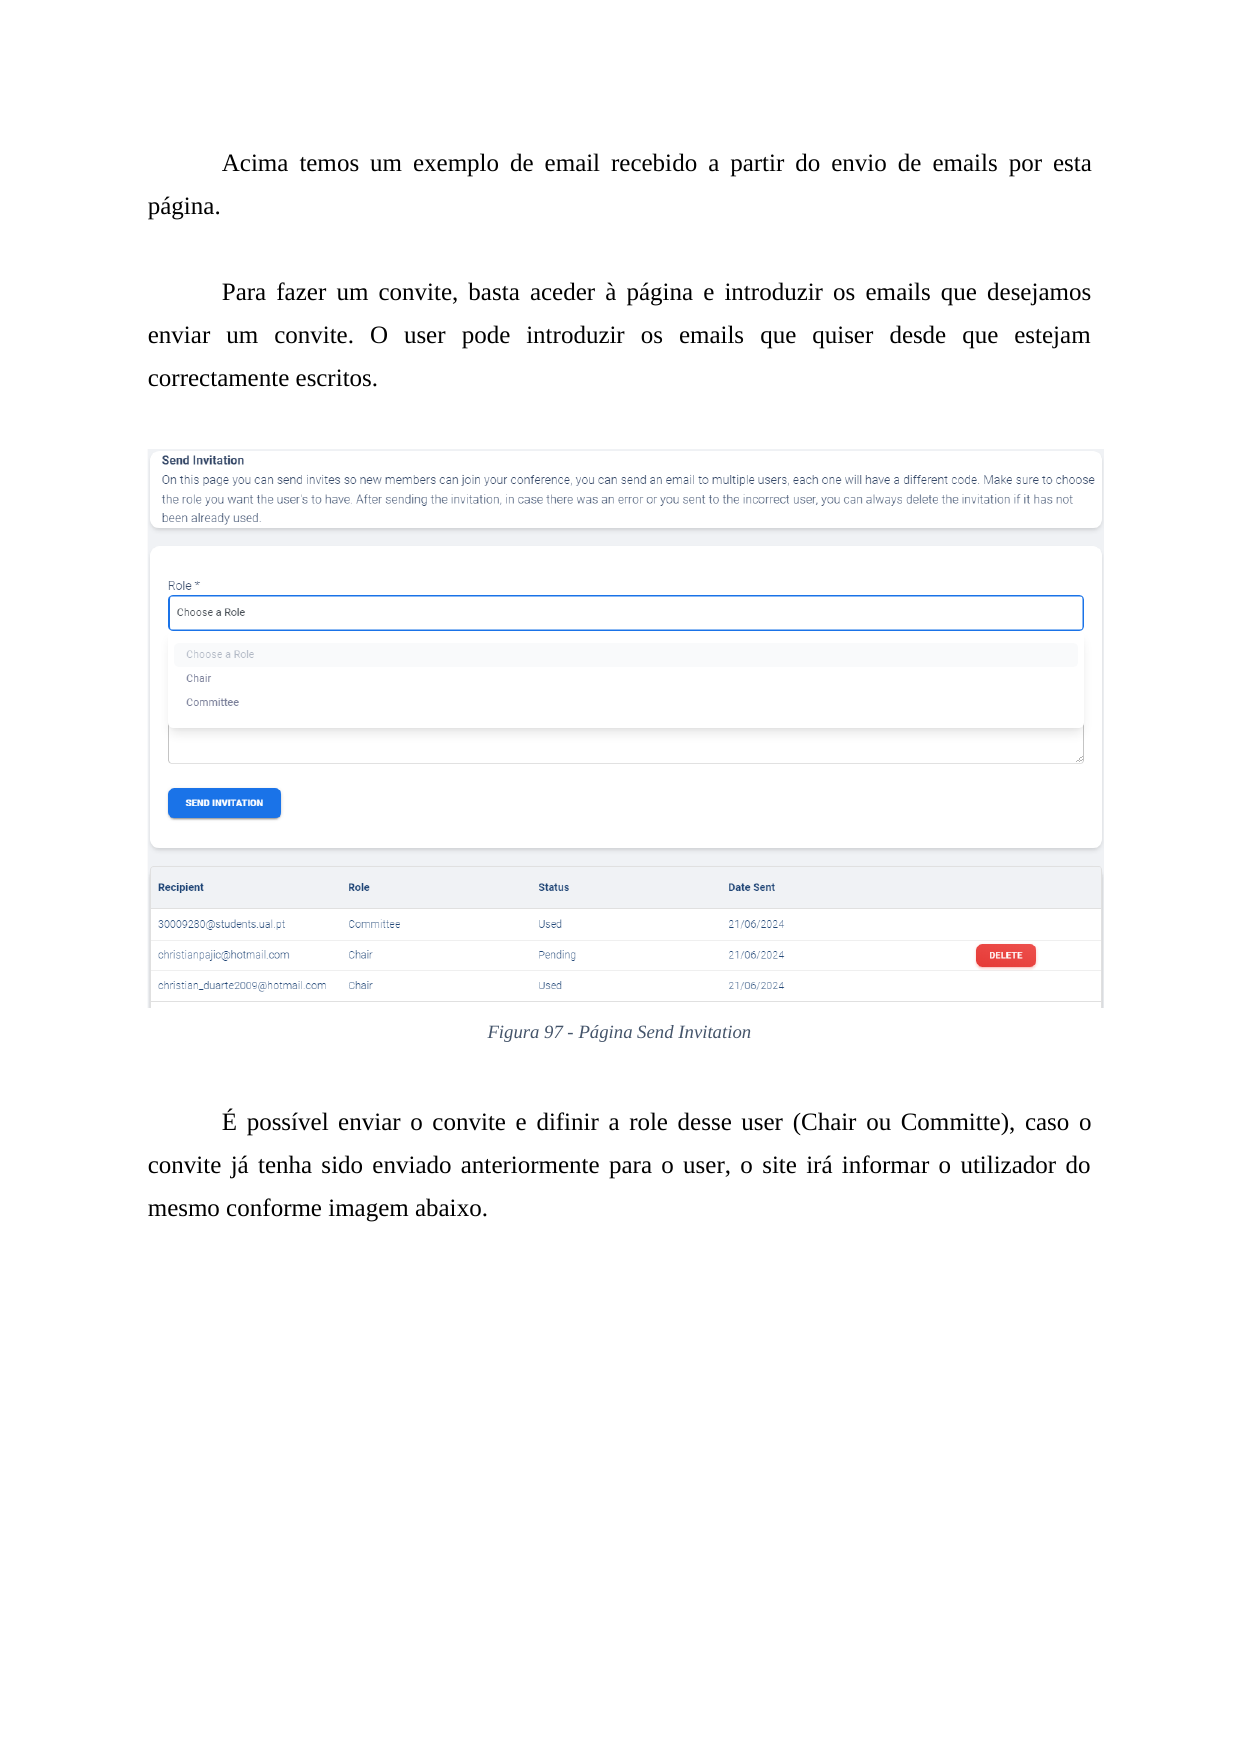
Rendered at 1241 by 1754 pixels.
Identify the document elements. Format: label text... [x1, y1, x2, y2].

text Para fazer um convite, basta aceder à página e introduzir os emails que desejamos enviar um convite. O user pode introduzir os emails que quiser desde que estejam correctamente escritos. [148, 277, 1092, 392]
text Figura 97 - Página Send Invitation [148, 1021, 1092, 1043]
text Acima temos um exemplo de email recebido a partir do envio de emails por esta página. [148, 148, 1092, 219]
picture [147, 449, 1104, 1008]
text É possível enviar o convite e difinir a role desse user (Chair ou Committe), caso o convite já tenha sido enviado anteriormente para o user, o site irá informar o utilizador do mesmo conforme imagem abaixo. [148, 1107, 1092, 1222]
